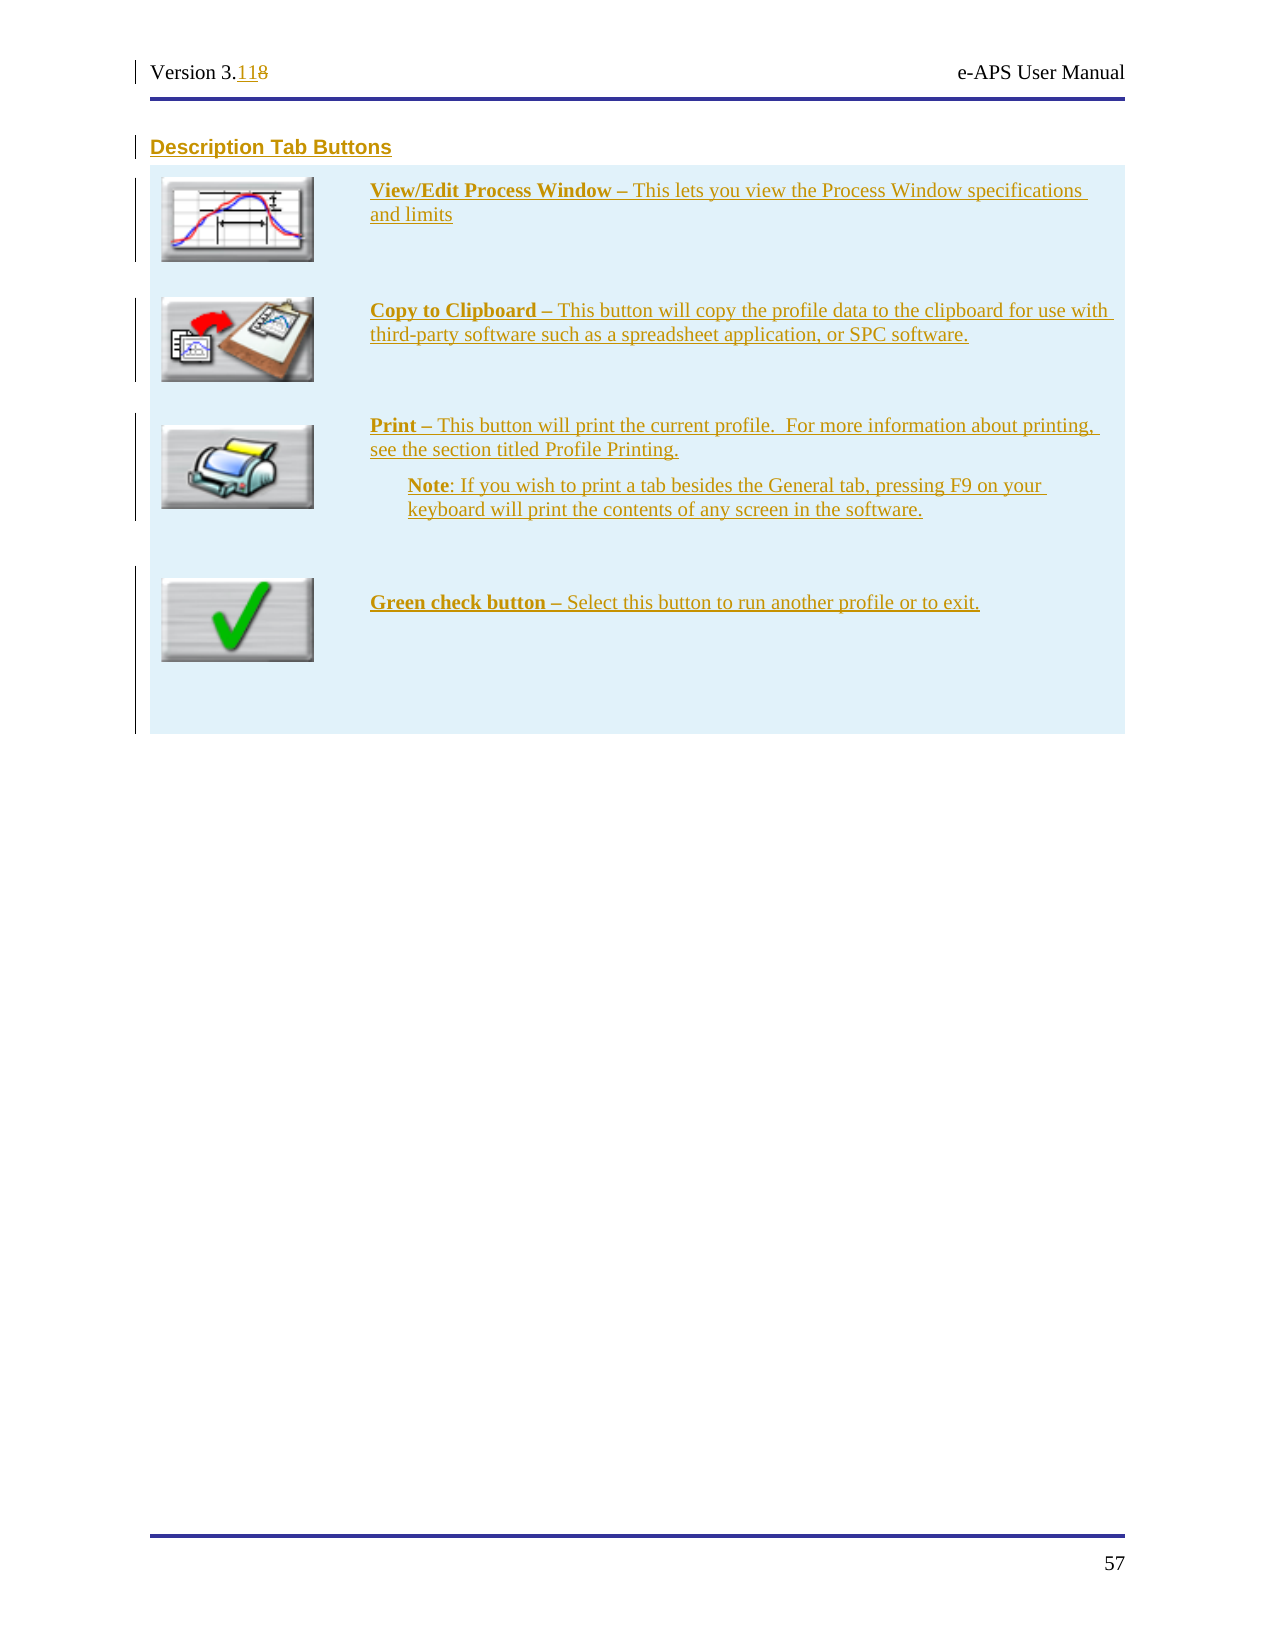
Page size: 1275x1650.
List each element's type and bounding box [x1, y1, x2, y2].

picture [161, 297, 314, 382]
picture [161, 578, 314, 662]
picture [161, 425, 314, 509]
picture [161, 177, 314, 262]
